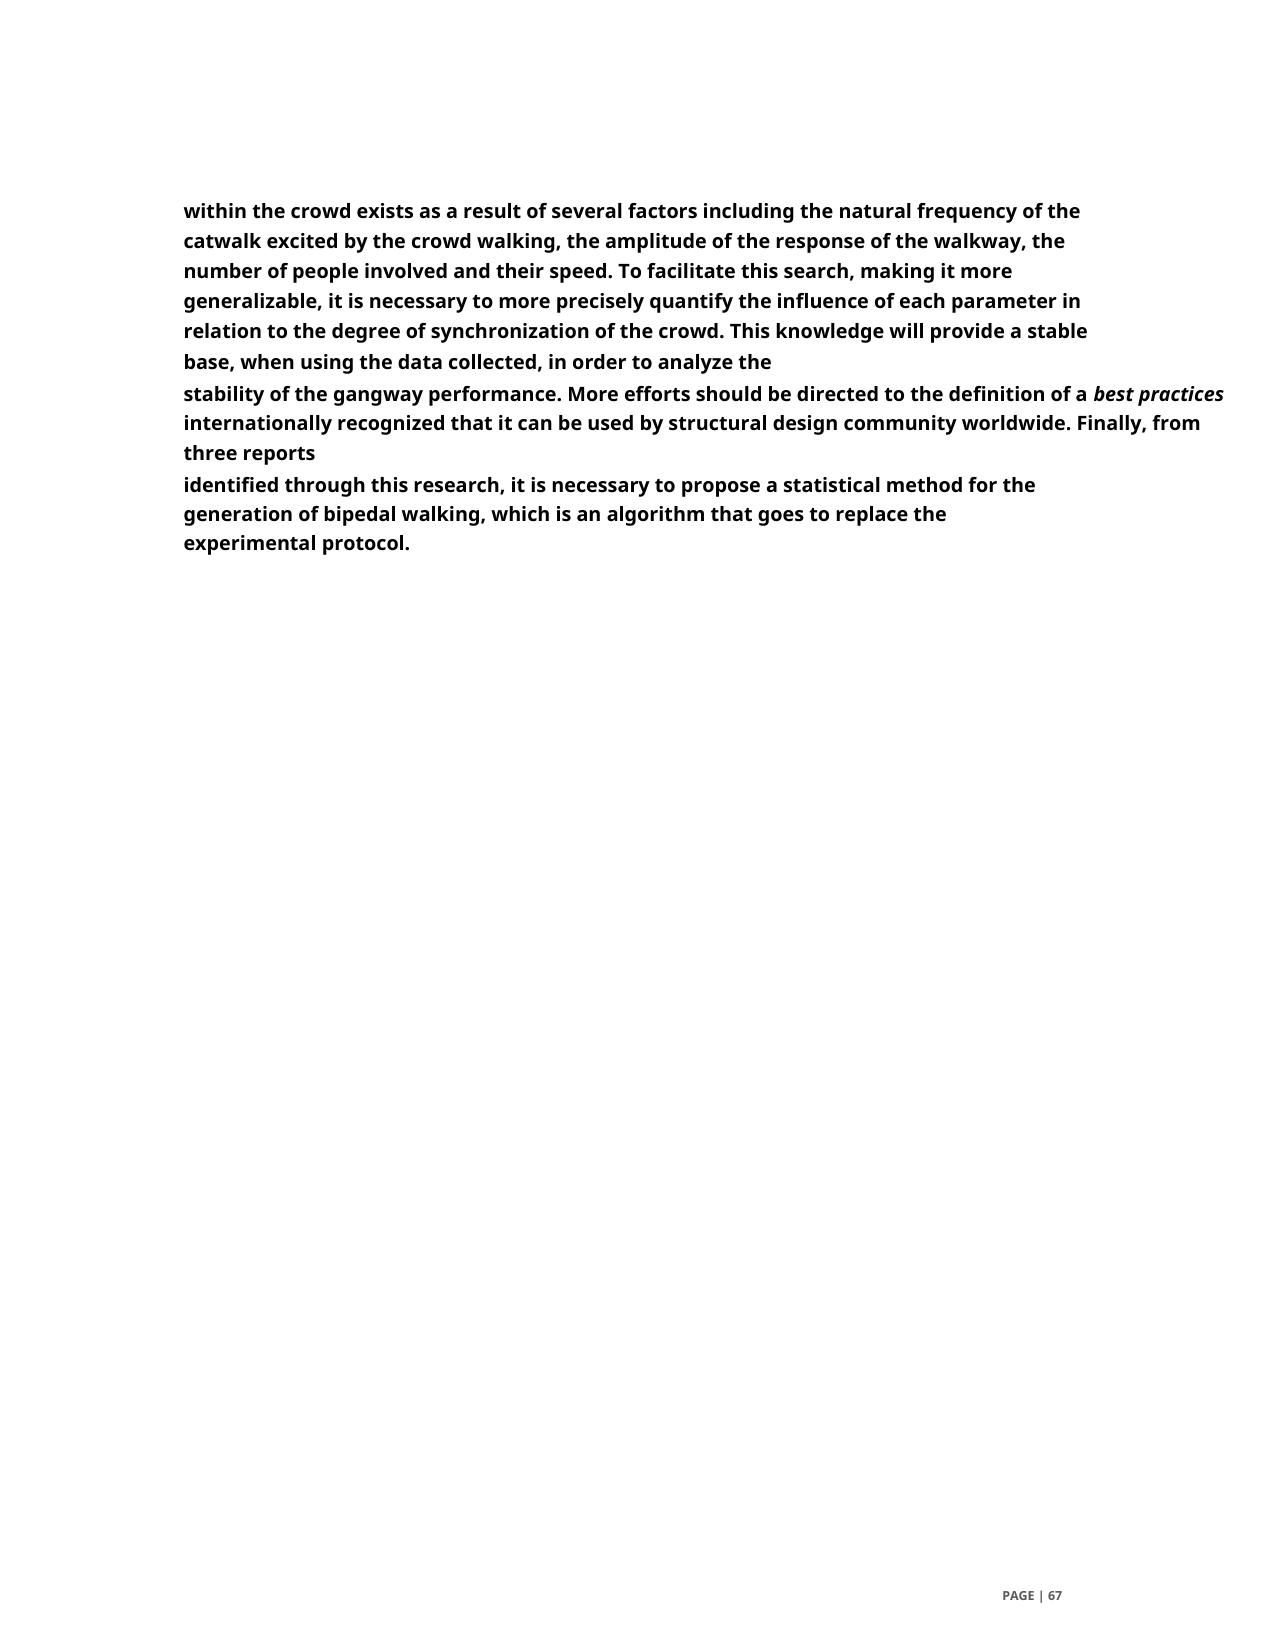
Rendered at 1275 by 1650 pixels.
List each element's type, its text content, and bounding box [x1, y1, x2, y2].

text PAGE | 67 [1002, 1587, 1233, 1603]
text within the crowd exists as a result of several factors including the natural frequency of the catwalk excited by the crowd walking, the amplitude of the response of the walkway, the number of people involved and their speed. To facilitate this search, making it more generalizable, it is necessary to more precisely quantify the influence of each parameter in relation to the degree of synchronization of the crowd. This knowledge will provide a stable base, when using the data collected, in order to analyze the [183, 194, 1100, 375]
text identified through this research, it is necessary to propose a statistical method for the generation of bipedal walking, which is an algorithm that goes to replace the experimental protocol. [183, 469, 1056, 557]
text stability of the gangway performance. More efforts should be directed to the definition of a best practices internationally recognized that it can be used by structural design community worldwide. Finally, from three reports [183, 378, 1233, 466]
